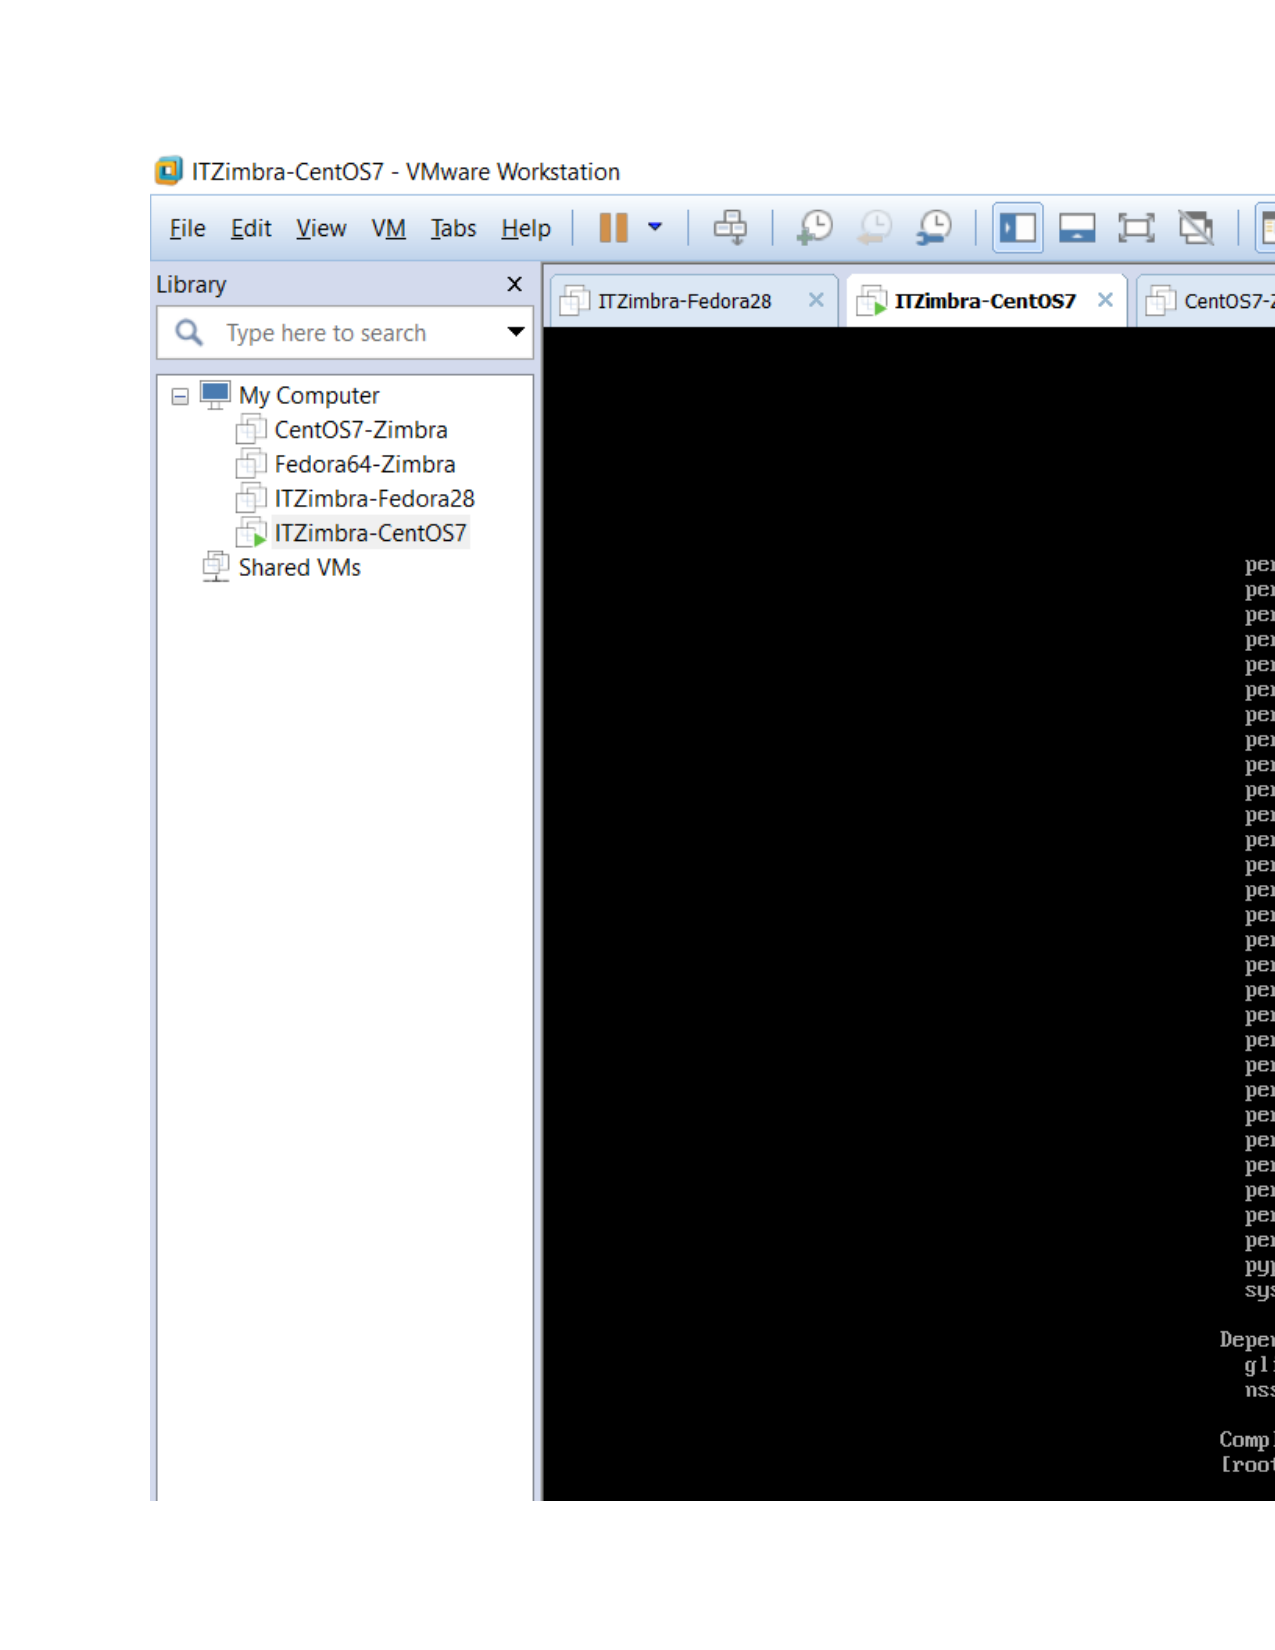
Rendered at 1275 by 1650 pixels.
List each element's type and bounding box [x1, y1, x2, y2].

picture [150, 150, 1275, 1501]
